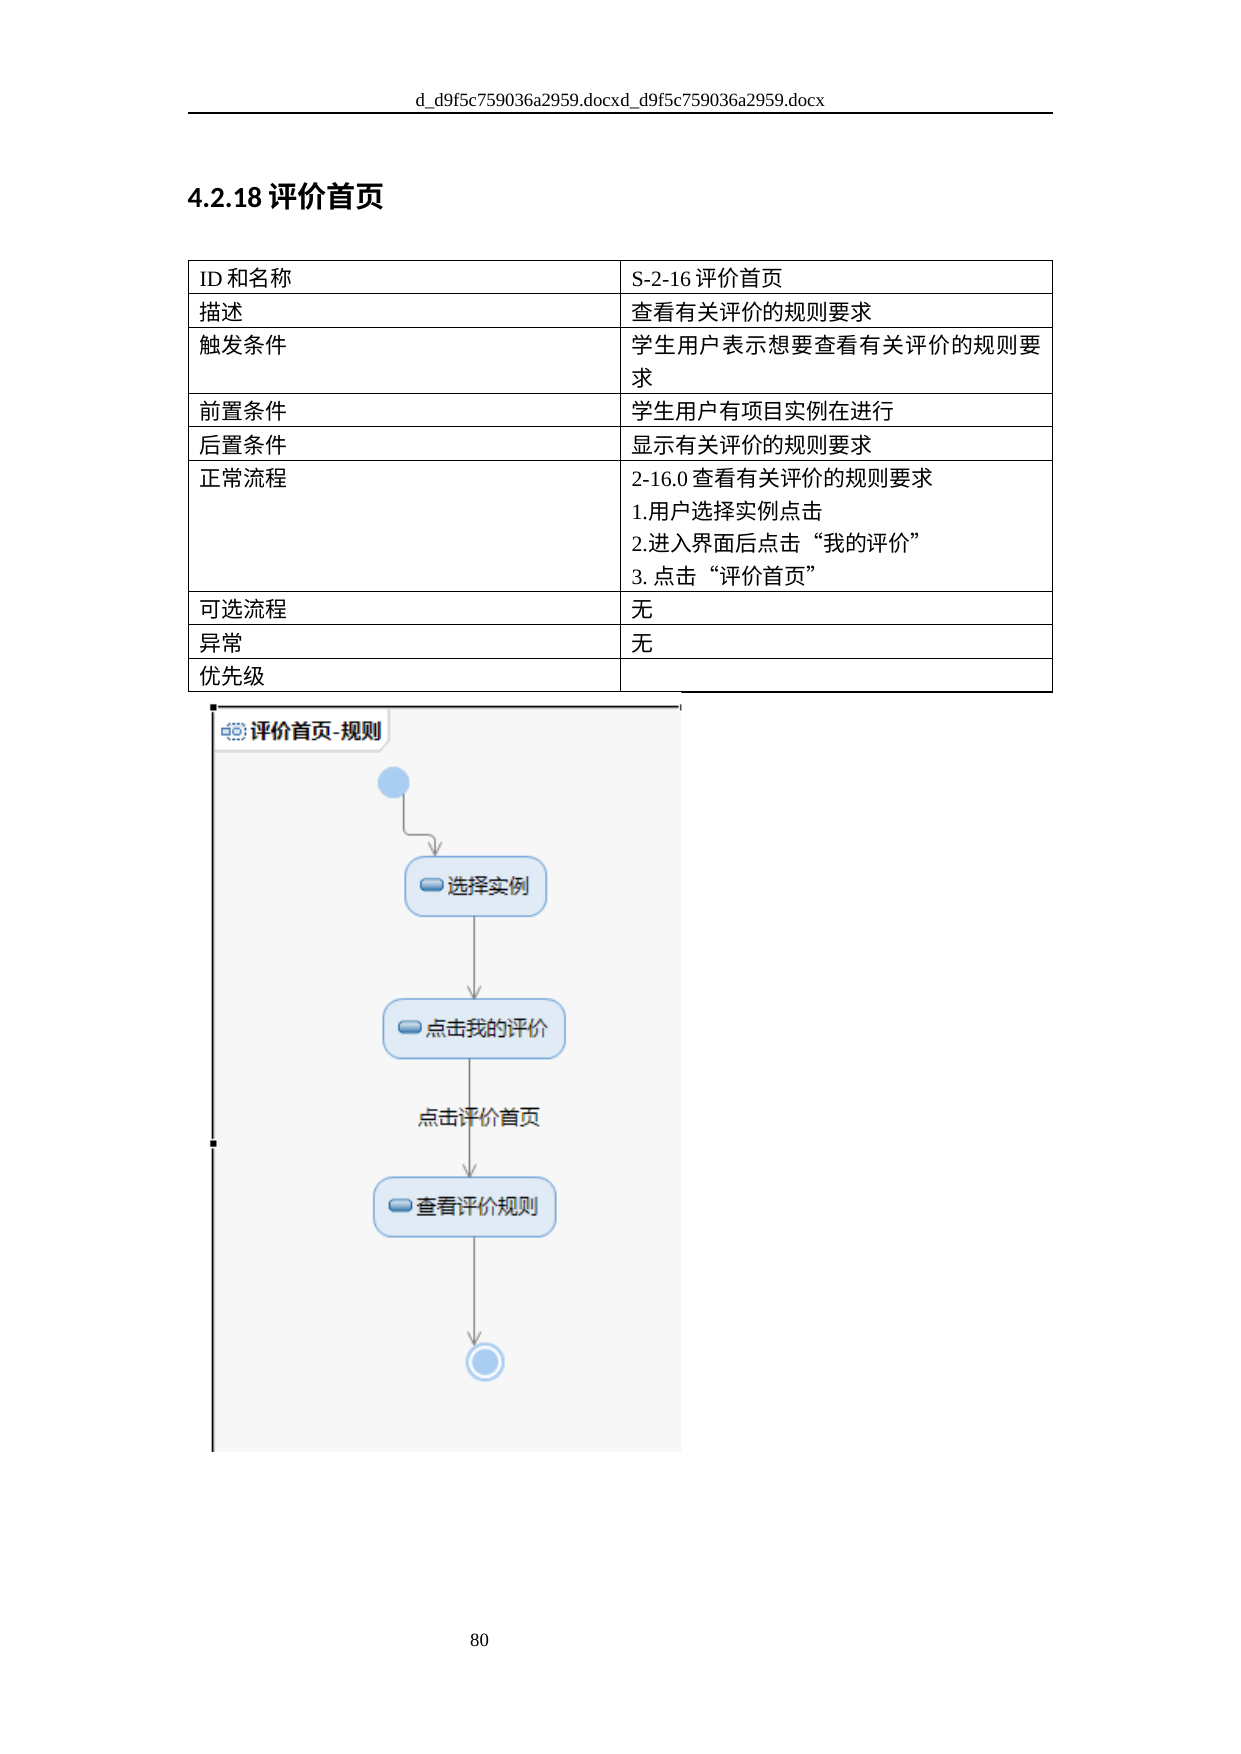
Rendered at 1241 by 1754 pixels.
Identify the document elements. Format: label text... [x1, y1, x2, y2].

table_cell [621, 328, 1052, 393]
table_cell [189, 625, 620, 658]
picture [187, 692, 682, 1452]
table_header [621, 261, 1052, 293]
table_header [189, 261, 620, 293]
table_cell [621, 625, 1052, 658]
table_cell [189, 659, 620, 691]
subtitle 4.2.18评价首页 [187, 162, 1053, 227]
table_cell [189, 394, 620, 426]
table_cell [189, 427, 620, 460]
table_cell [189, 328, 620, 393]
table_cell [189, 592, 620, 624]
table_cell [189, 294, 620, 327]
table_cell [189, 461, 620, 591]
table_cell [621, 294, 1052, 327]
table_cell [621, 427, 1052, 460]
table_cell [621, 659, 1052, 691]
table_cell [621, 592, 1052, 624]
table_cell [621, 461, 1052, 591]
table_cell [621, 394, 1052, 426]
